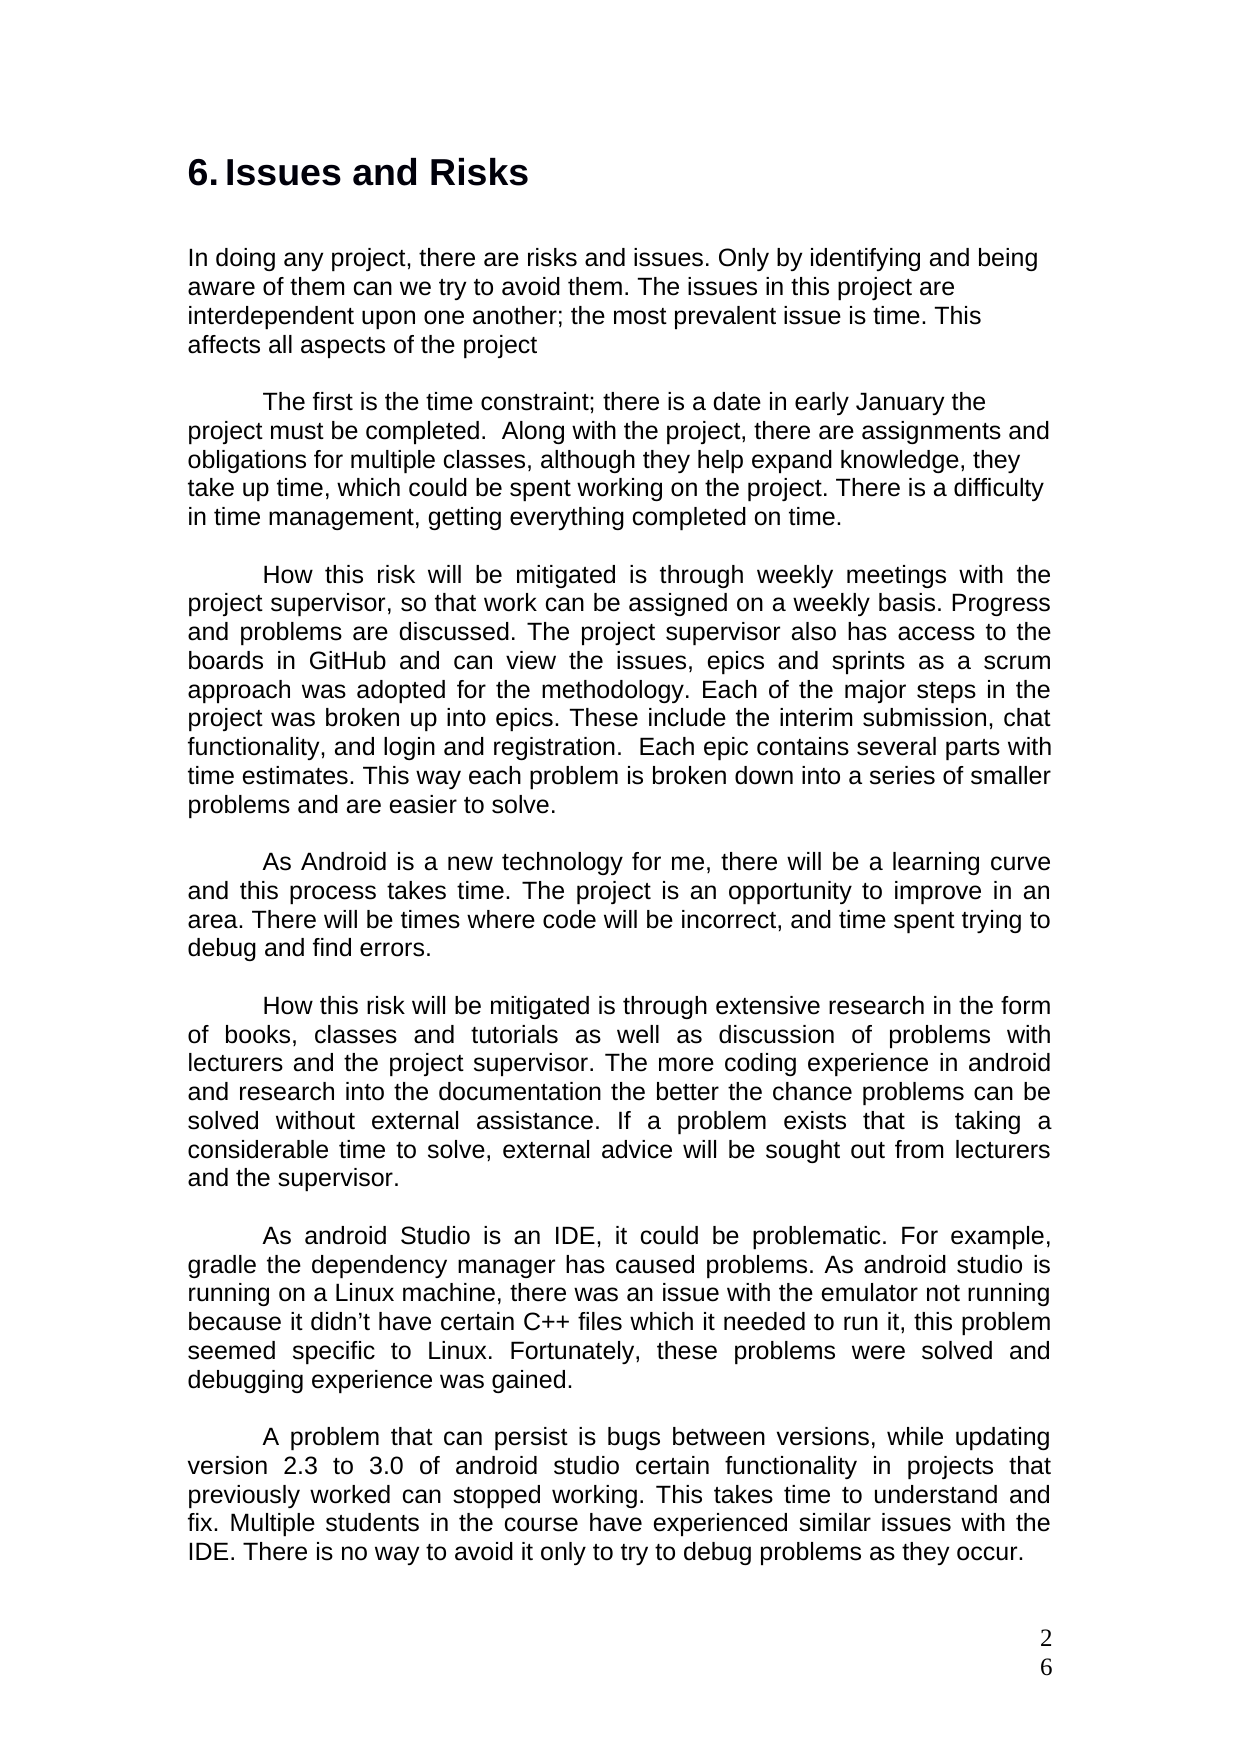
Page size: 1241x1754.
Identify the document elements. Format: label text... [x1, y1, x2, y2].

text As android Studio is an IDE, it could be problematic. For example, gradle the dependency manager has caused problems. As android studio is running on a Linux machine, there was an issue with the emulator not running because it didn’t have certain C++ files which it needed to run it, this problem seemed specific to Linux. Fortunately, these problems were solved and debugging experience was gained. [187, 1221, 1053, 1393]
text A problem that can persist is bugs between versions, while updating version 2.3 to 3.0 of android studio certain functionality in projects that previously worked can stopped working. This takes time to understand and fix. Multiple students in the course have experienced similar issues with the IDE. There is no way to avoid it only to try to debug problems as they occur. [187, 1422, 1053, 1566]
text In doing any project, there are risks and issues. Only by identifying and being aware of them can we try to avoid them. The issues in this project are interdependent upon one another; the most prevalent issue is time. This affects all aspects of the project [187, 243, 1053, 358]
text The first is the time constraint; there is a date in early January the project must be completed. Along with the project, there are assignments and obligations for multiple classes, although they help expand knowledge, they take up time, which could be spent working on the project. There is a difficulty in time management, getting everything completed on time. [187, 387, 1053, 531]
subtitle Issues and Risks [187, 150, 1053, 193]
text As Android is a new technology for me, there will be a learning curve and this process takes time. The project is an opportunity to improve in an area. There will be times where code will be incorrect, and time spent trying to debug and find errors. [187, 847, 1053, 962]
text How this risk will be mitigated is through extensive research in the form of books, classes and tutorials as well as discussion of problems with lecturers and the project supervisor. The more coding experience in android and research into the documentation the better the chance problems can be solved without external assistance. If a problem exists that is taking a considerable time to solve, external advice will be sought out from lecturers and the supervisor. [187, 991, 1053, 1192]
text How this risk will be mitigated is through weekly meetings with the project supervisor, so that work can be assigned on a weekly basis. Progress and problems are discussed. The project supervisor also has access to the boards in GitHub and can view the issues, epics and sprints as a scrum approach was adopted for the methodology. Each of the major steps in the project was broken up into epics. These include the interim submission, chat functionality, and login and registration. Each epic contains several parts with time estimates. This way each problem is broken down into a series of smaller problems and are easier to solve. [187, 560, 1053, 818]
